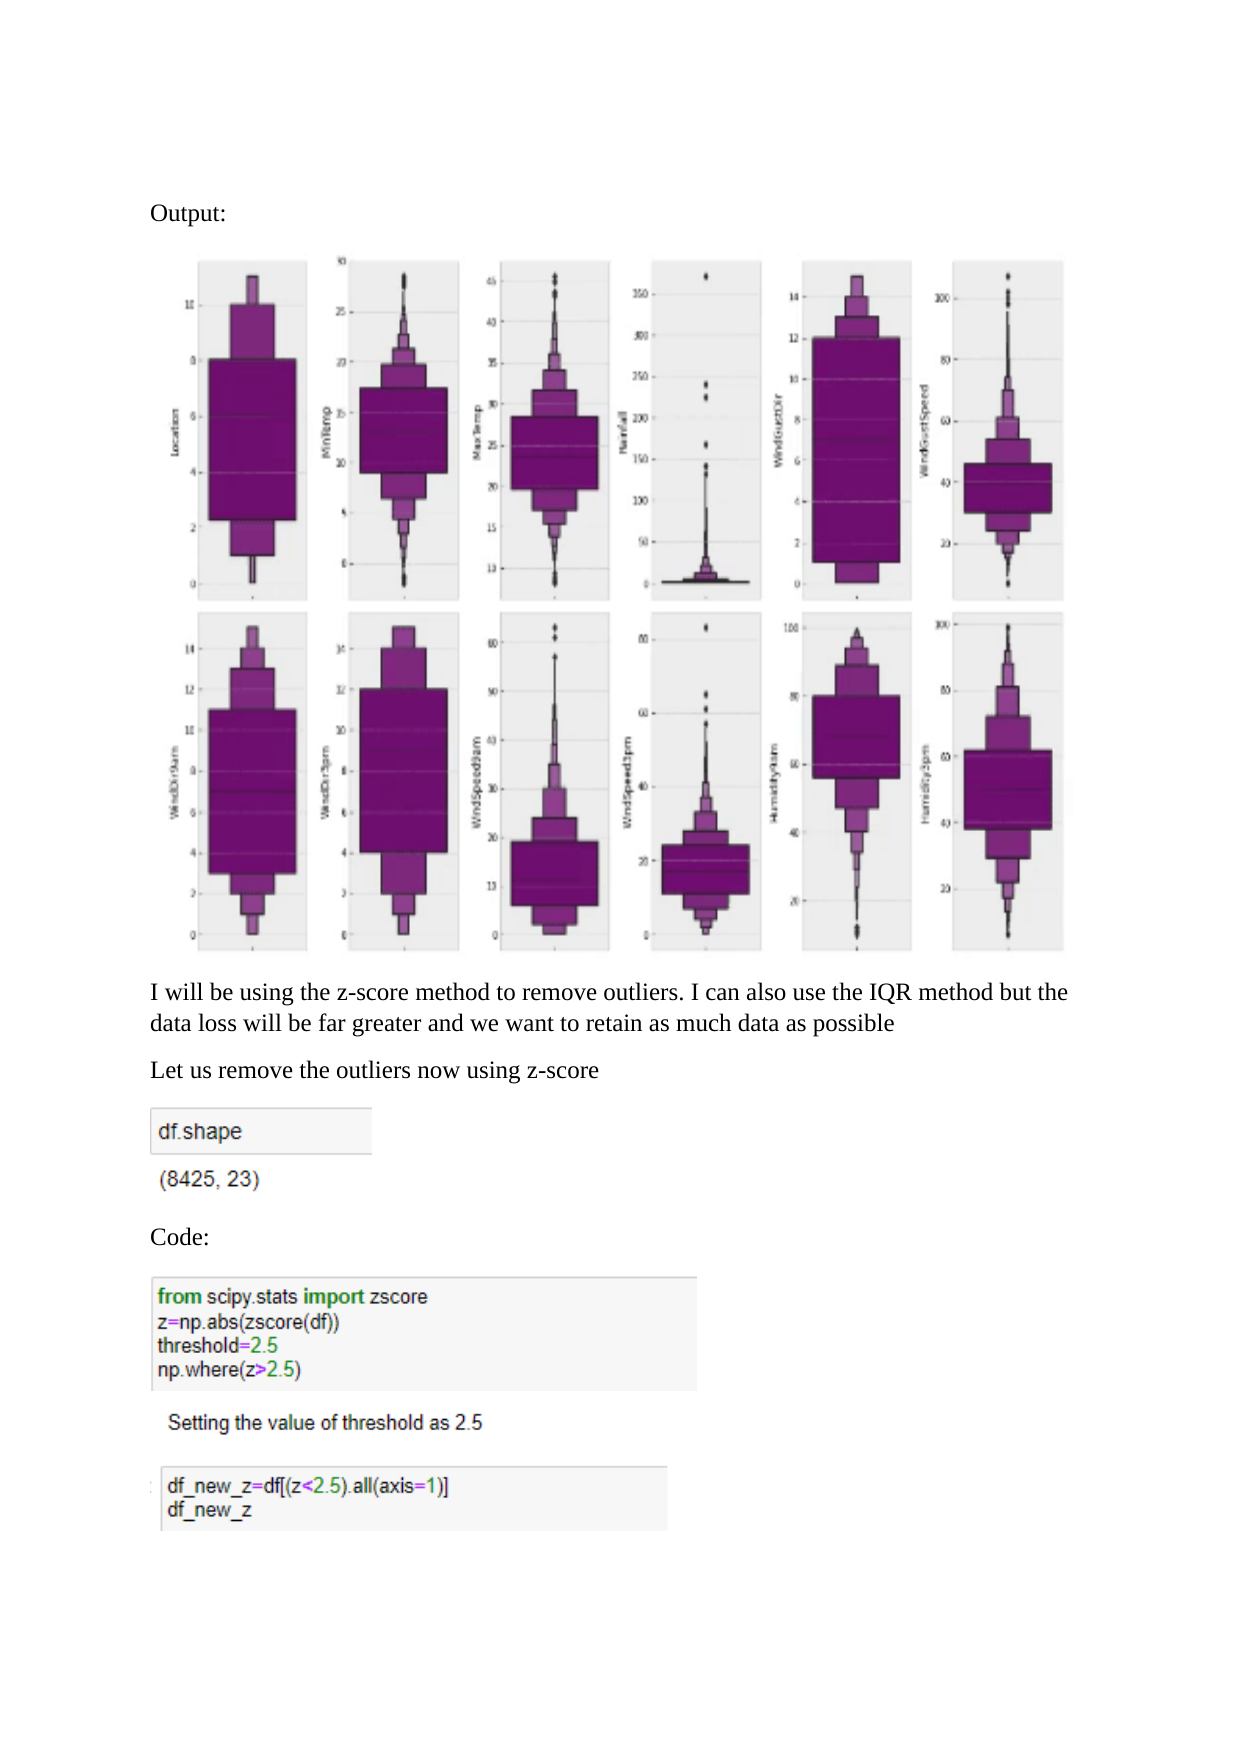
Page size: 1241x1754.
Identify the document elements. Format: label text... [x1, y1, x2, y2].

picture [150, 1269, 697, 1391]
text Output: [150, 198, 1090, 226]
picture [150, 245, 1074, 958]
text Code: [150, 1222, 1090, 1251]
picture [150, 1103, 372, 1204]
text Let us remove the outliers now using z-score [150, 1056, 1090, 1084]
picture [150, 1408, 668, 1531]
text I will be using the z-score method to remove outliers. I can also use the IQR method but the data loss will be far greater and we want to retain as much data as possible [150, 977, 1090, 1037]
